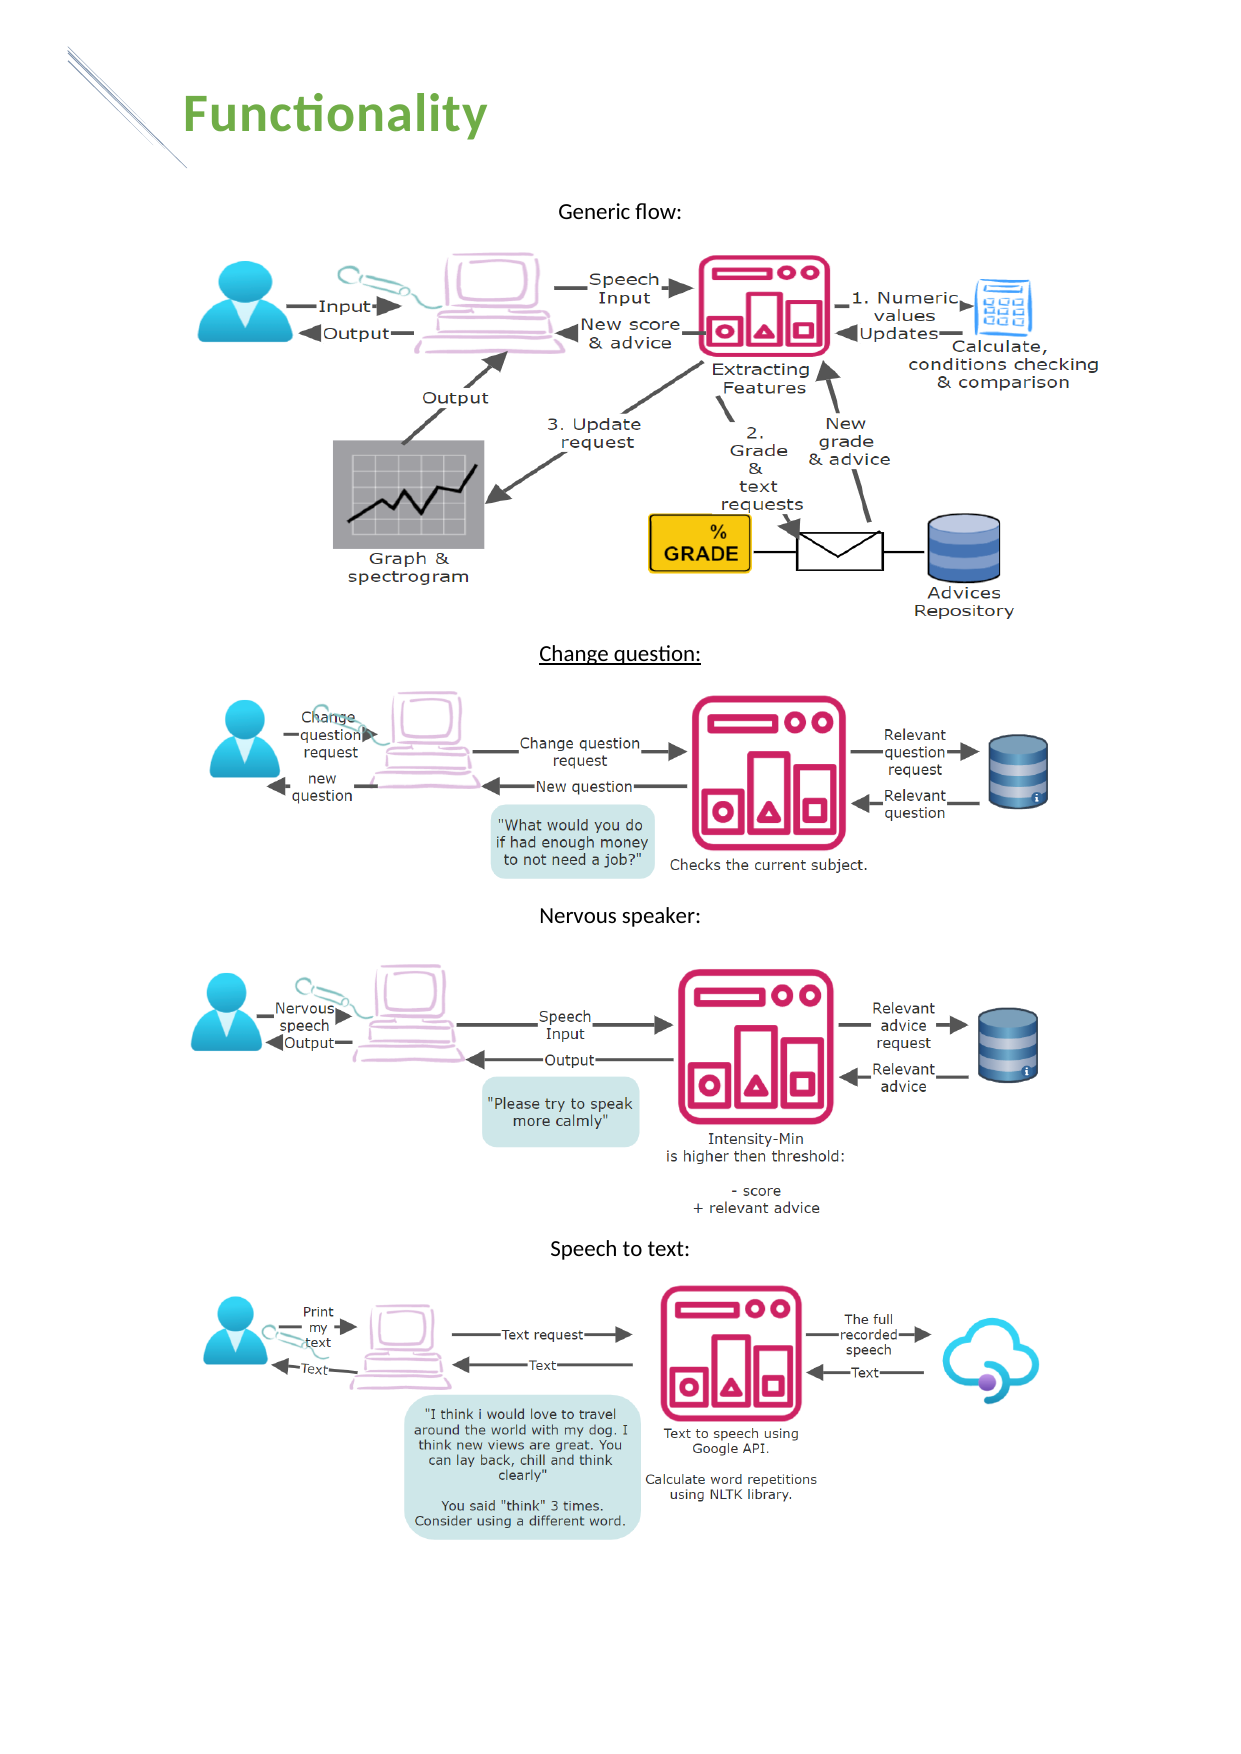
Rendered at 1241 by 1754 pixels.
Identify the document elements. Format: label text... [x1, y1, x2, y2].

text Change question: [187, 639, 1053, 667]
text Generic flow: [187, 197, 1053, 225]
text Speech to text: [187, 1234, 1053, 1262]
picture [187, 1280, 1053, 1550]
picture [187, 243, 1101, 621]
text Nervous speaker: [187, 901, 1053, 929]
picture [187, 686, 1053, 883]
picture [187, 947, 1041, 1215]
